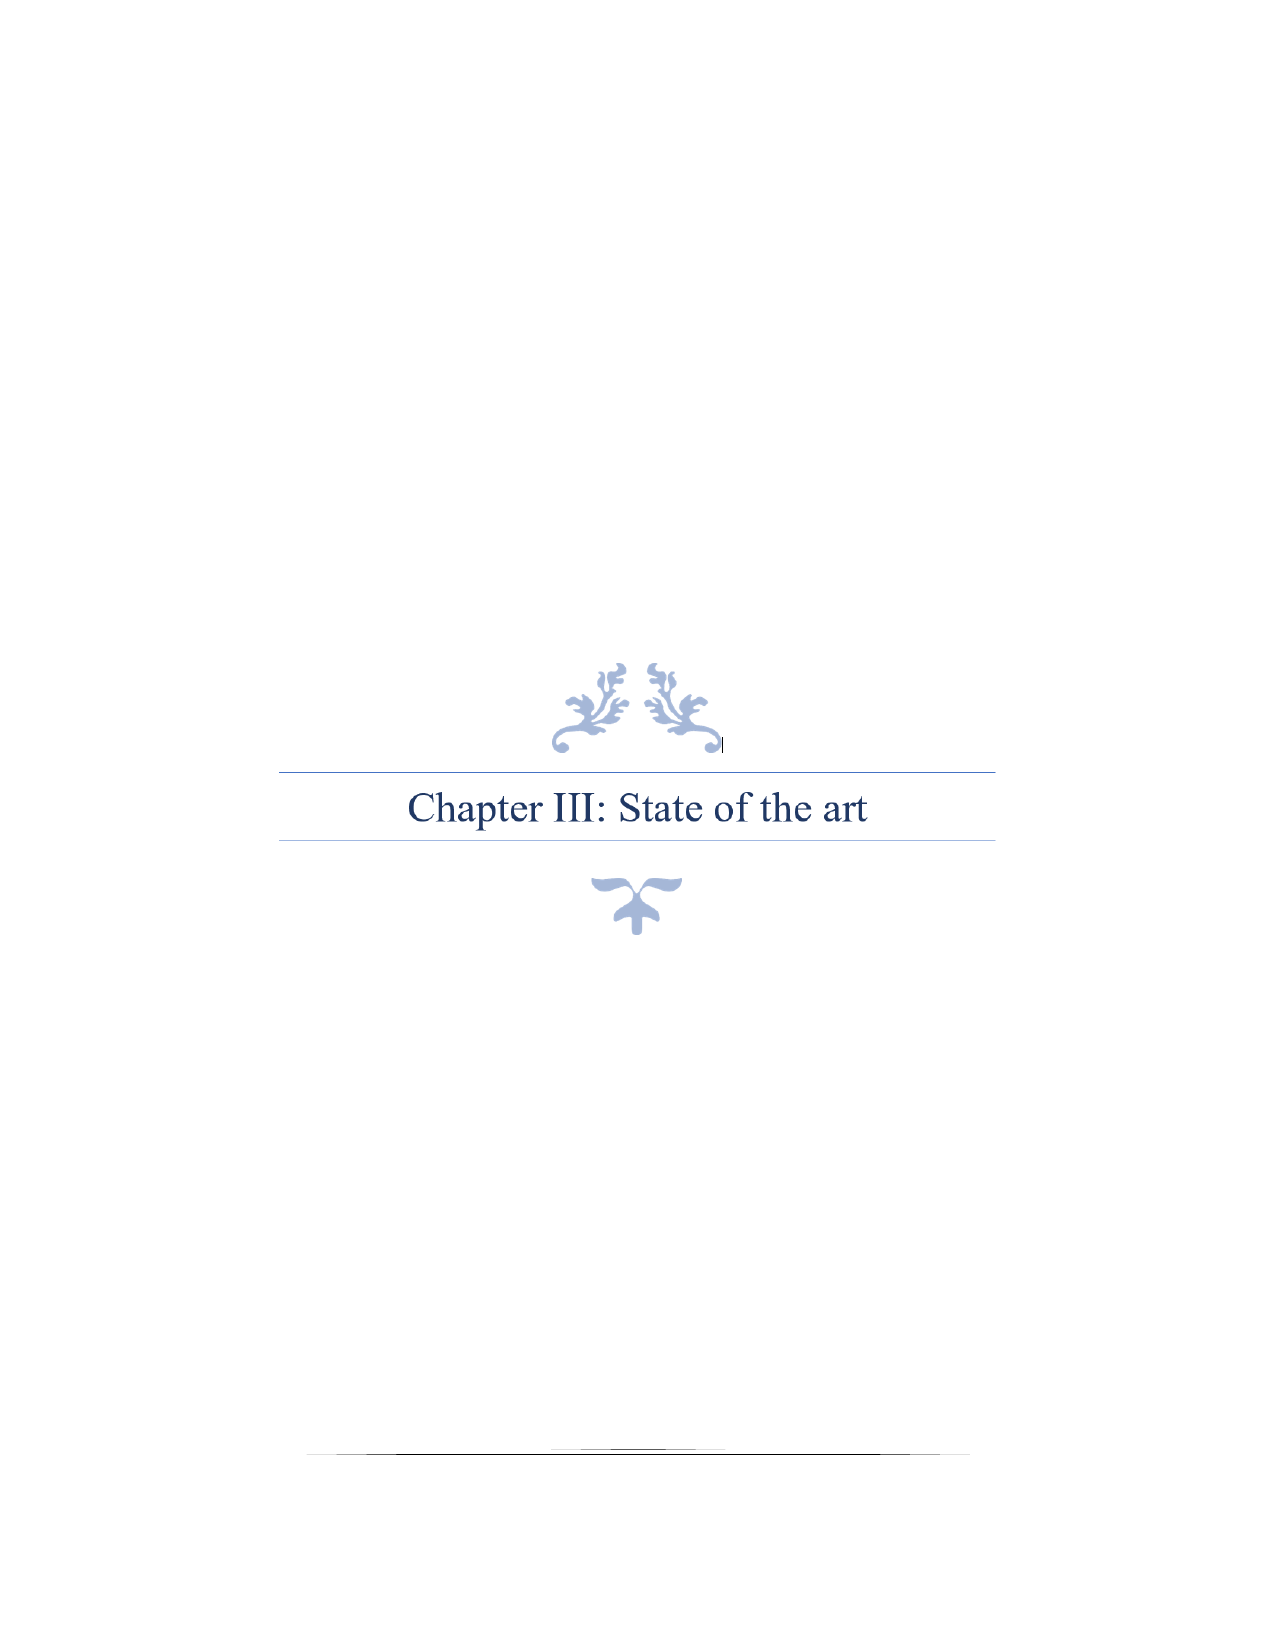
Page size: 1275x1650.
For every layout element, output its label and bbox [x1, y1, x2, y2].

picture [257, 636, 1018, 949]
